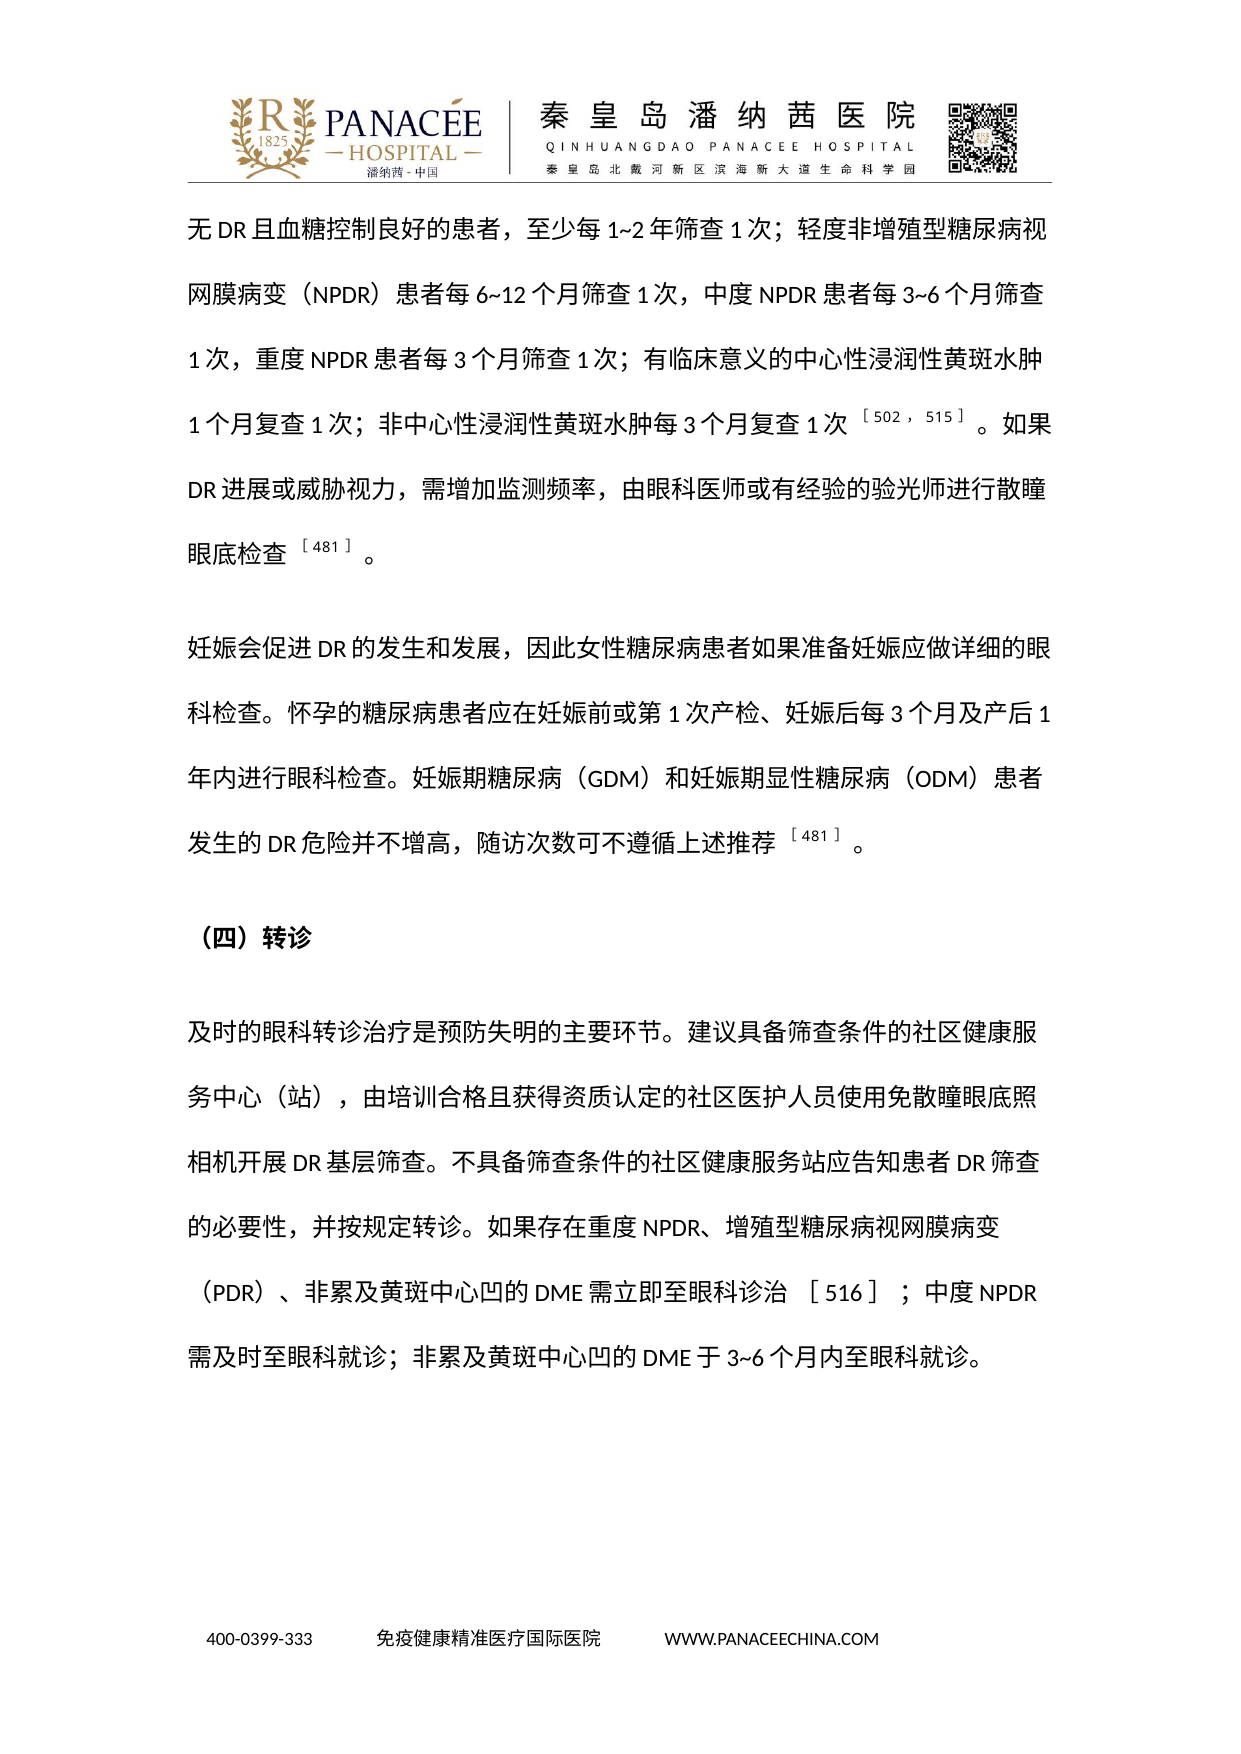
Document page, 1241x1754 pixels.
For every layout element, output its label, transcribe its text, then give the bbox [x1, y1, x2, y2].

text 无DR且血糖控制良好的患者，至少每1~2年筛查1次；轻度非增殖型糖尿病视网膜病变（NPDR）患者每6~12个月筛查1次，中度NPDR患者每3~6个月筛查1次，重度NPDR患者每3个月筛查1次；有临床意义的中心性浸润性黄斑水肿1个月复查1次；非中心性浸润性黄斑水肿每3个月复查1次 ［ 502 ， 515 ］ 。如果DR进展或威胁视力，需增加监测频率，由眼科医师或有经验的验光师进行散瞳眼底检查 ［ 481 ］ 。 [187, 195, 1053, 585]
text 及时的眼科转诊治疗是预防失明的主要环节。建议具备筛查条件的社区健康服务中心（站），由培训合格且获得资质认定的社区医护人员使用免散瞳眼底照相机开展DR基层筛查。不具备筛查条件的社区健康服务站应告知患者DR筛查的必要性，并按规定转诊。如果存在重度NPDR、增殖型糖尿病视网膜病变（PDR）、非累及黄斑中心凹的DME需立即至眼科诊治 ［ 516 ］ ；中度NPDR需及时至眼科就诊；非累及黄斑中心凹的DME于3~6个月内至眼科就诊。 [187, 998, 1053, 1388]
text （四）转诊 [187, 904, 1053, 969]
picture [187, 90, 1053, 183]
text 妊娠会促进DR的发生和发展，因此女性糖尿病患者如果准备妊娠应做详细的眼科检查。怀孕的糖尿病患者应在妊娠前或第1次产检、妊娠后每3个月及产后1年内进行眼科检查。妊娠期糖尿病（GDM）和妊娠期显性糖尿病（ODM）患者发生的DR危险并不增高，随访次数可不遵循上述推荐 ［ 481 ］ 。 [187, 614, 1053, 874]
